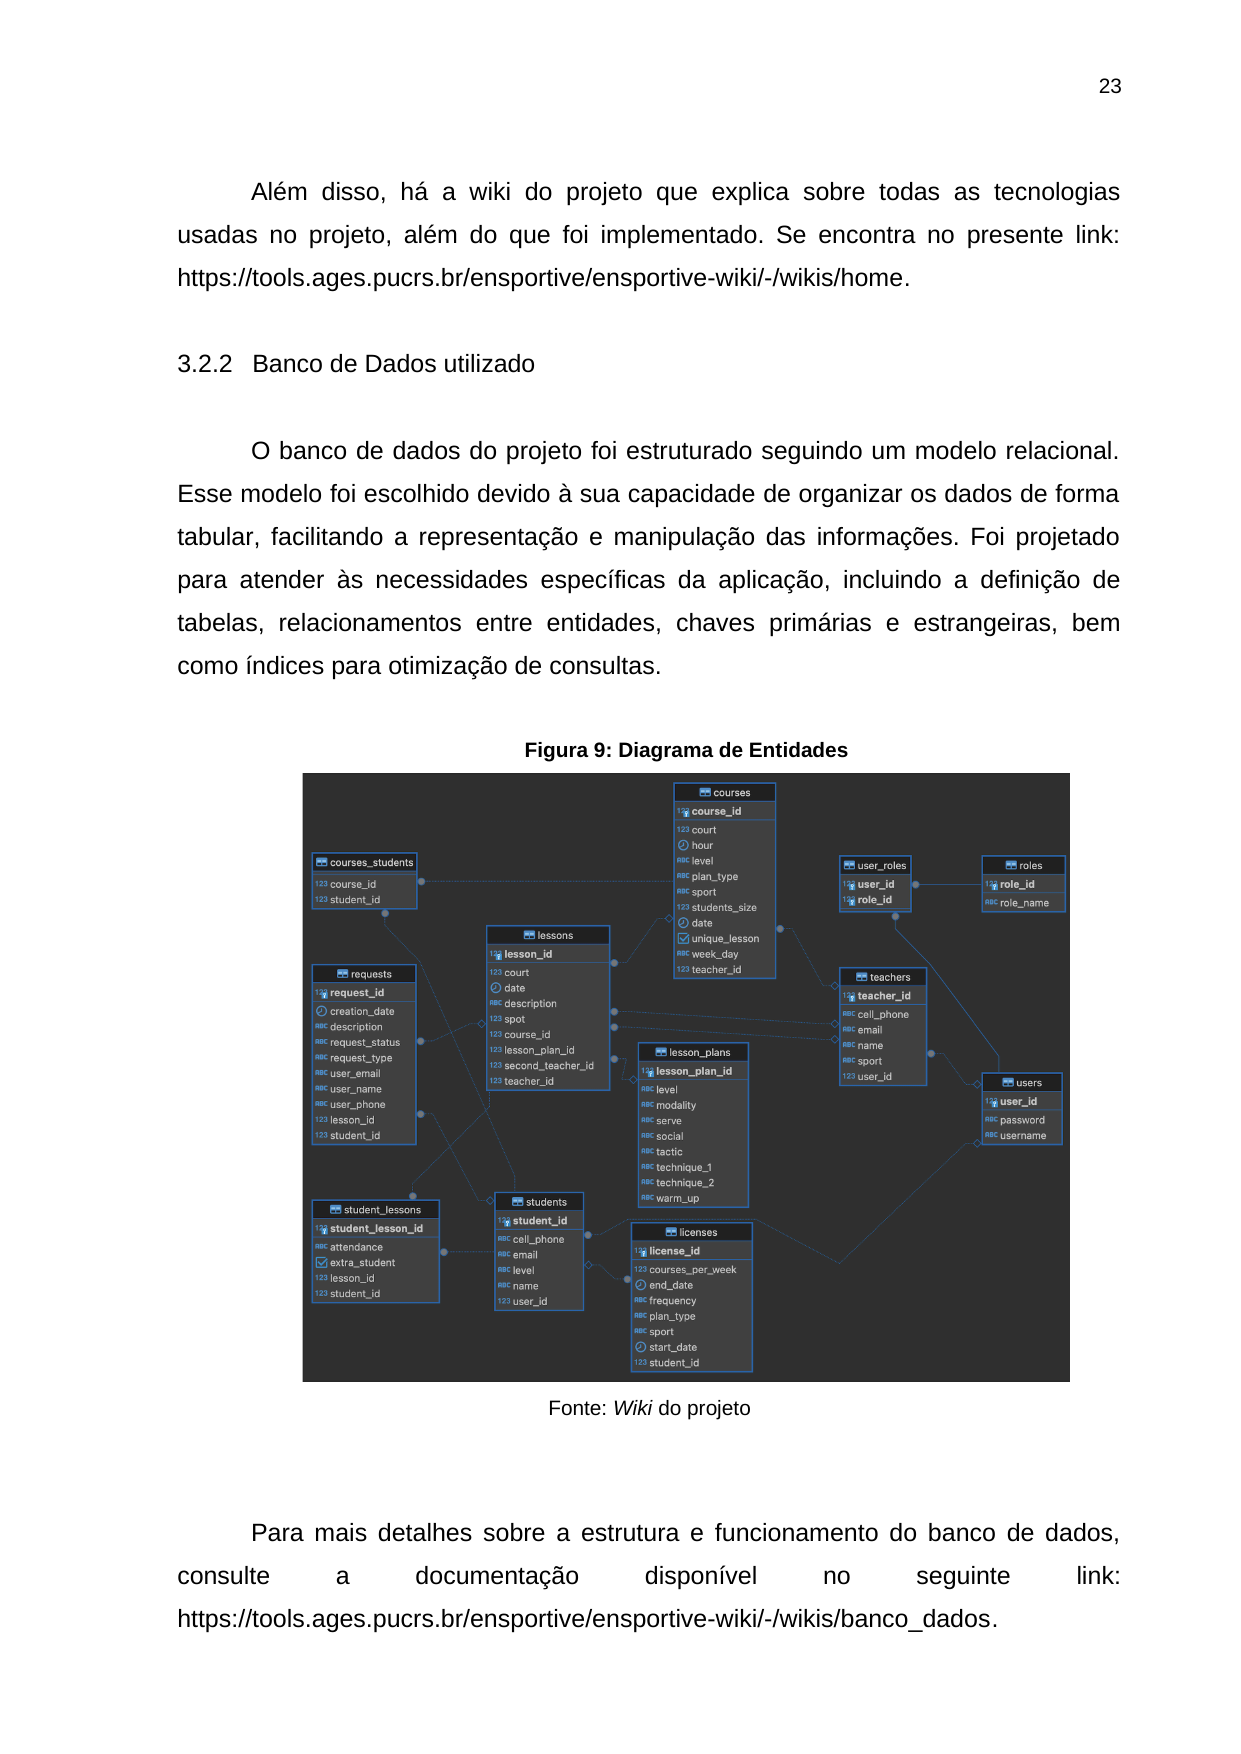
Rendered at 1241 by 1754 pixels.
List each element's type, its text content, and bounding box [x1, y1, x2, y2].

text Fonte: Wiki do projeto [177, 1396, 1122, 1420]
text O banco de dados do projeto foi estruturado seguindo um modelo relacional. Esse modelo foi escolhido devido à sua capacidade de organizar os dados de forma tabular, facilitando a representação e manipulação das informações. Foi projetado para atender às necessidades específicas da aplicação, incluindo a definição de tabelas, relacionamentos entre entidades, chaves primárias e estrangeiras, bem como índices para otimização de consultas. [177, 436, 1122, 680]
picture [302, 773, 1070, 1382]
text Figura 9: Diagrama de Entidades [177, 738, 1122, 762]
text Além disso, há a wiki do projeto que explica sobre todas as tecnologias usadas no projeto, além do que foi implementado. Se encontra no presente link: https://tools.ages.pucrs.br/ensportive/ensportive-wiki/-/wikis/home. [177, 177, 1122, 292]
text Para mais detalhes sobre a estrutura e funcionamento do banco de dados, consulte a documentação disponível no seguinte link: https://tools.ages.pucrs.br/ensportive/ensportive-wiki/-/wikis/banco_dados. [177, 1518, 1122, 1633]
list Banco de Dados utilizado [177, 349, 1122, 378]
